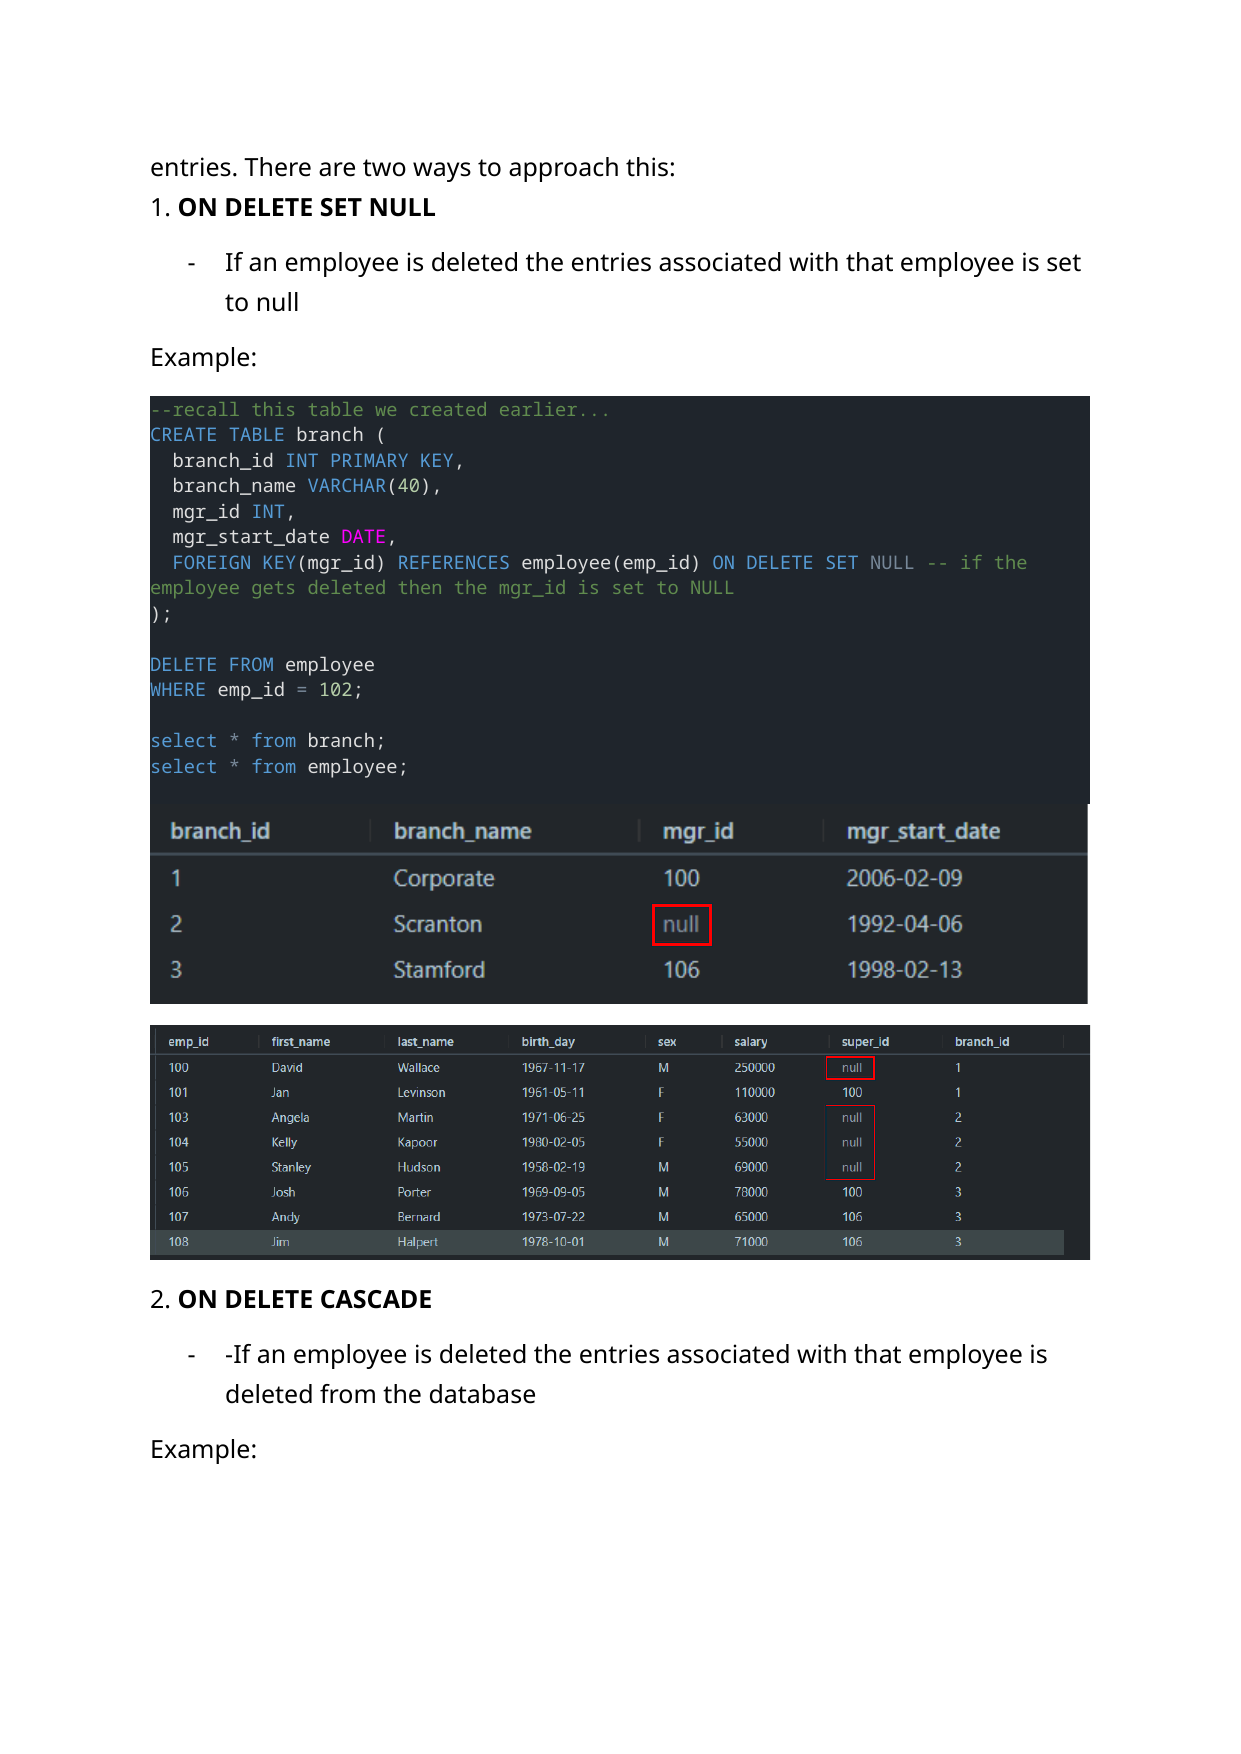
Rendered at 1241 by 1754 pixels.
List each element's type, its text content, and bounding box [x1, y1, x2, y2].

picture [150, 804, 1088, 1004]
text ); [150, 600, 1090, 626]
text select * from employee; [150, 753, 1090, 779]
text DELETE FROM employee [150, 651, 1090, 677]
text --recall this table we created earlier... [150, 396, 1090, 421]
text Example: [150, 1432, 1090, 1466]
list -If an employee is deleted the entries associated with that employee is deleted from the database [187, 1337, 1090, 1410]
text branch_id INT PRIMARY KEY, [150, 447, 1090, 472]
list If an employee is deleted the entries associated with that employee is set to null [187, 245, 1090, 318]
text mgr_start_date DATE, [150, 523, 1090, 549]
text FOREIGN KEY(mgr_id) REFERENCES employee(emp_id) ON DELETE SET NULL -- if the employee gets deleted then the mgr_id is set to NULL [150, 549, 1090, 600]
text branch_name VARCHAR(40), [150, 472, 1090, 498]
text select * from branch; [150, 728, 1090, 753]
text mgr_id INT, [150, 498, 1090, 523]
text CREATE TABLE branch ( [150, 421, 1090, 447]
picture [150, 1025, 1091, 1260]
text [150, 150, 1090, 223]
text Example: [150, 340, 1090, 374]
text WHERE emp_id = 102; [150, 677, 1090, 702]
text 2. ON DELETE CASCADE [150, 1281, 1090, 1315]
